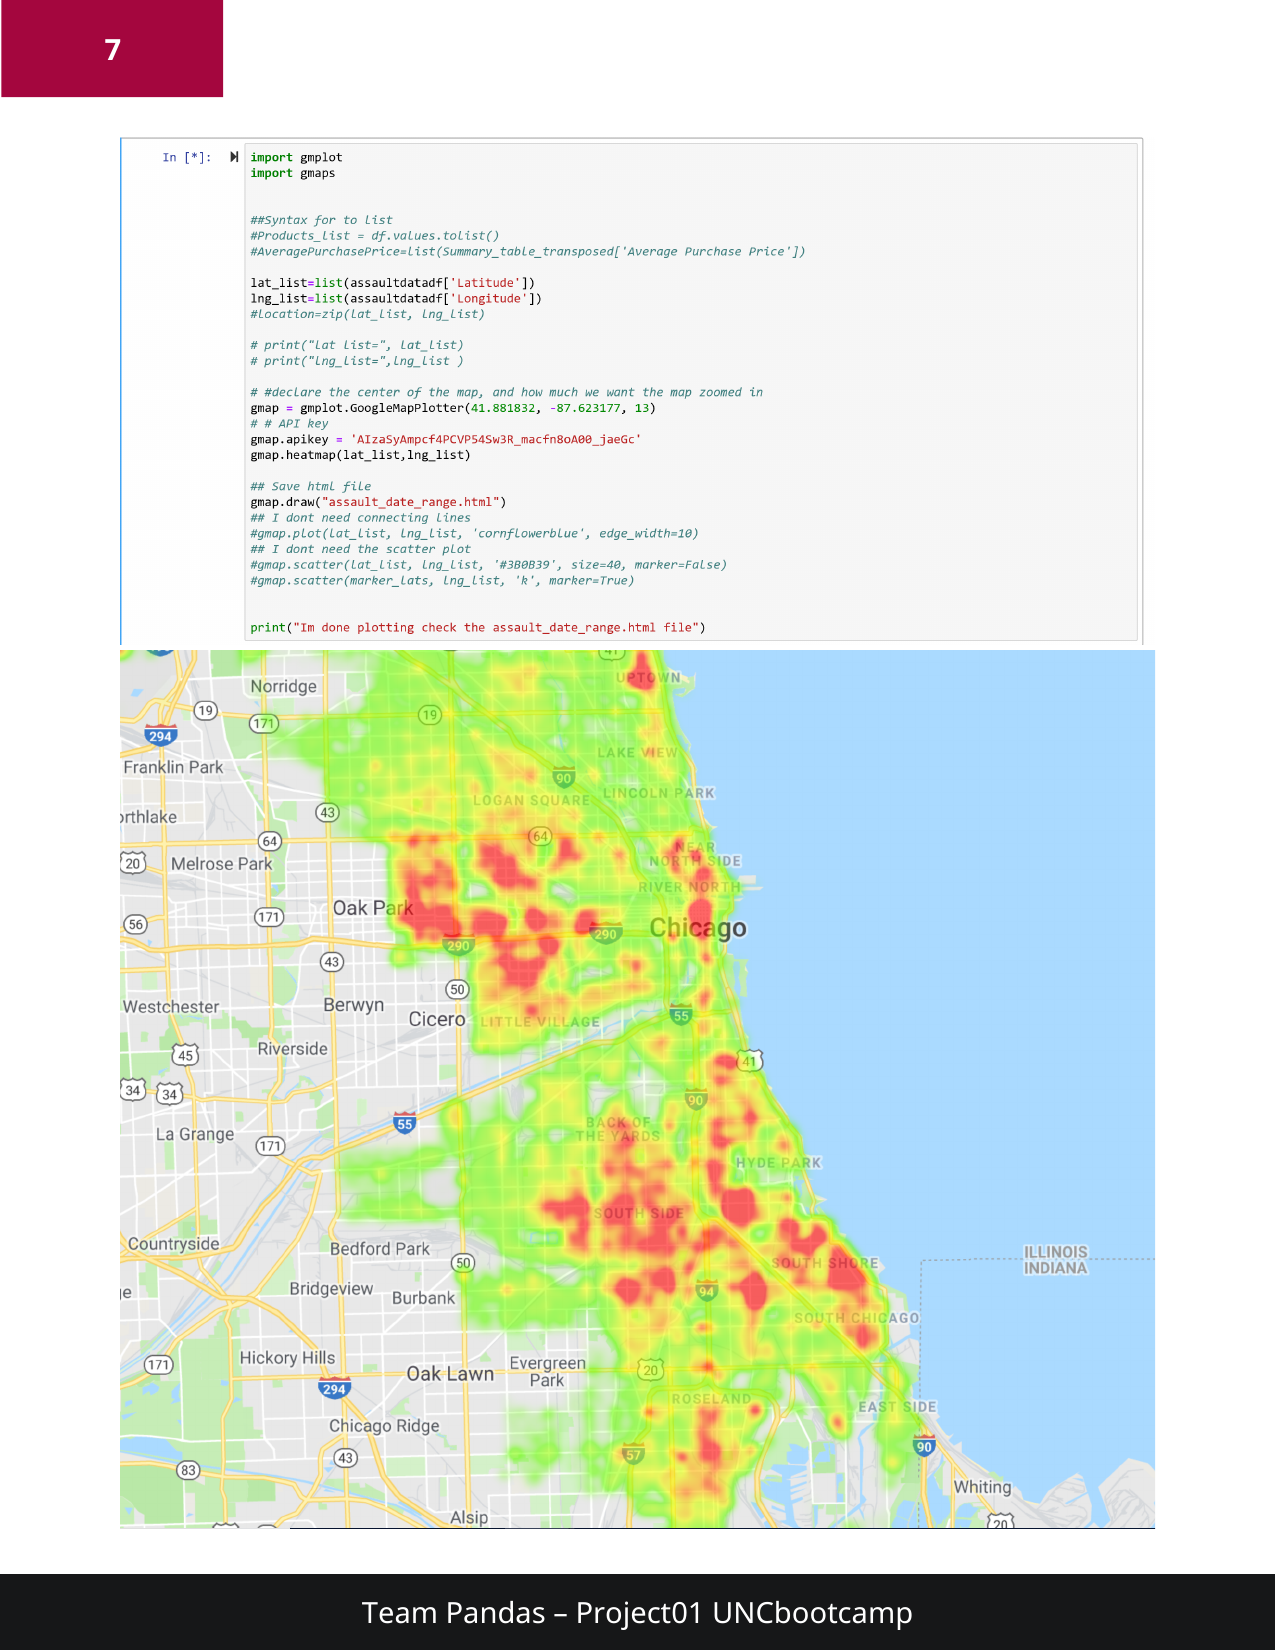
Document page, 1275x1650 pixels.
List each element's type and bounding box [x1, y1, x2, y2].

picture [120, 137, 1155, 645]
picture [120, 650, 1155, 1529]
